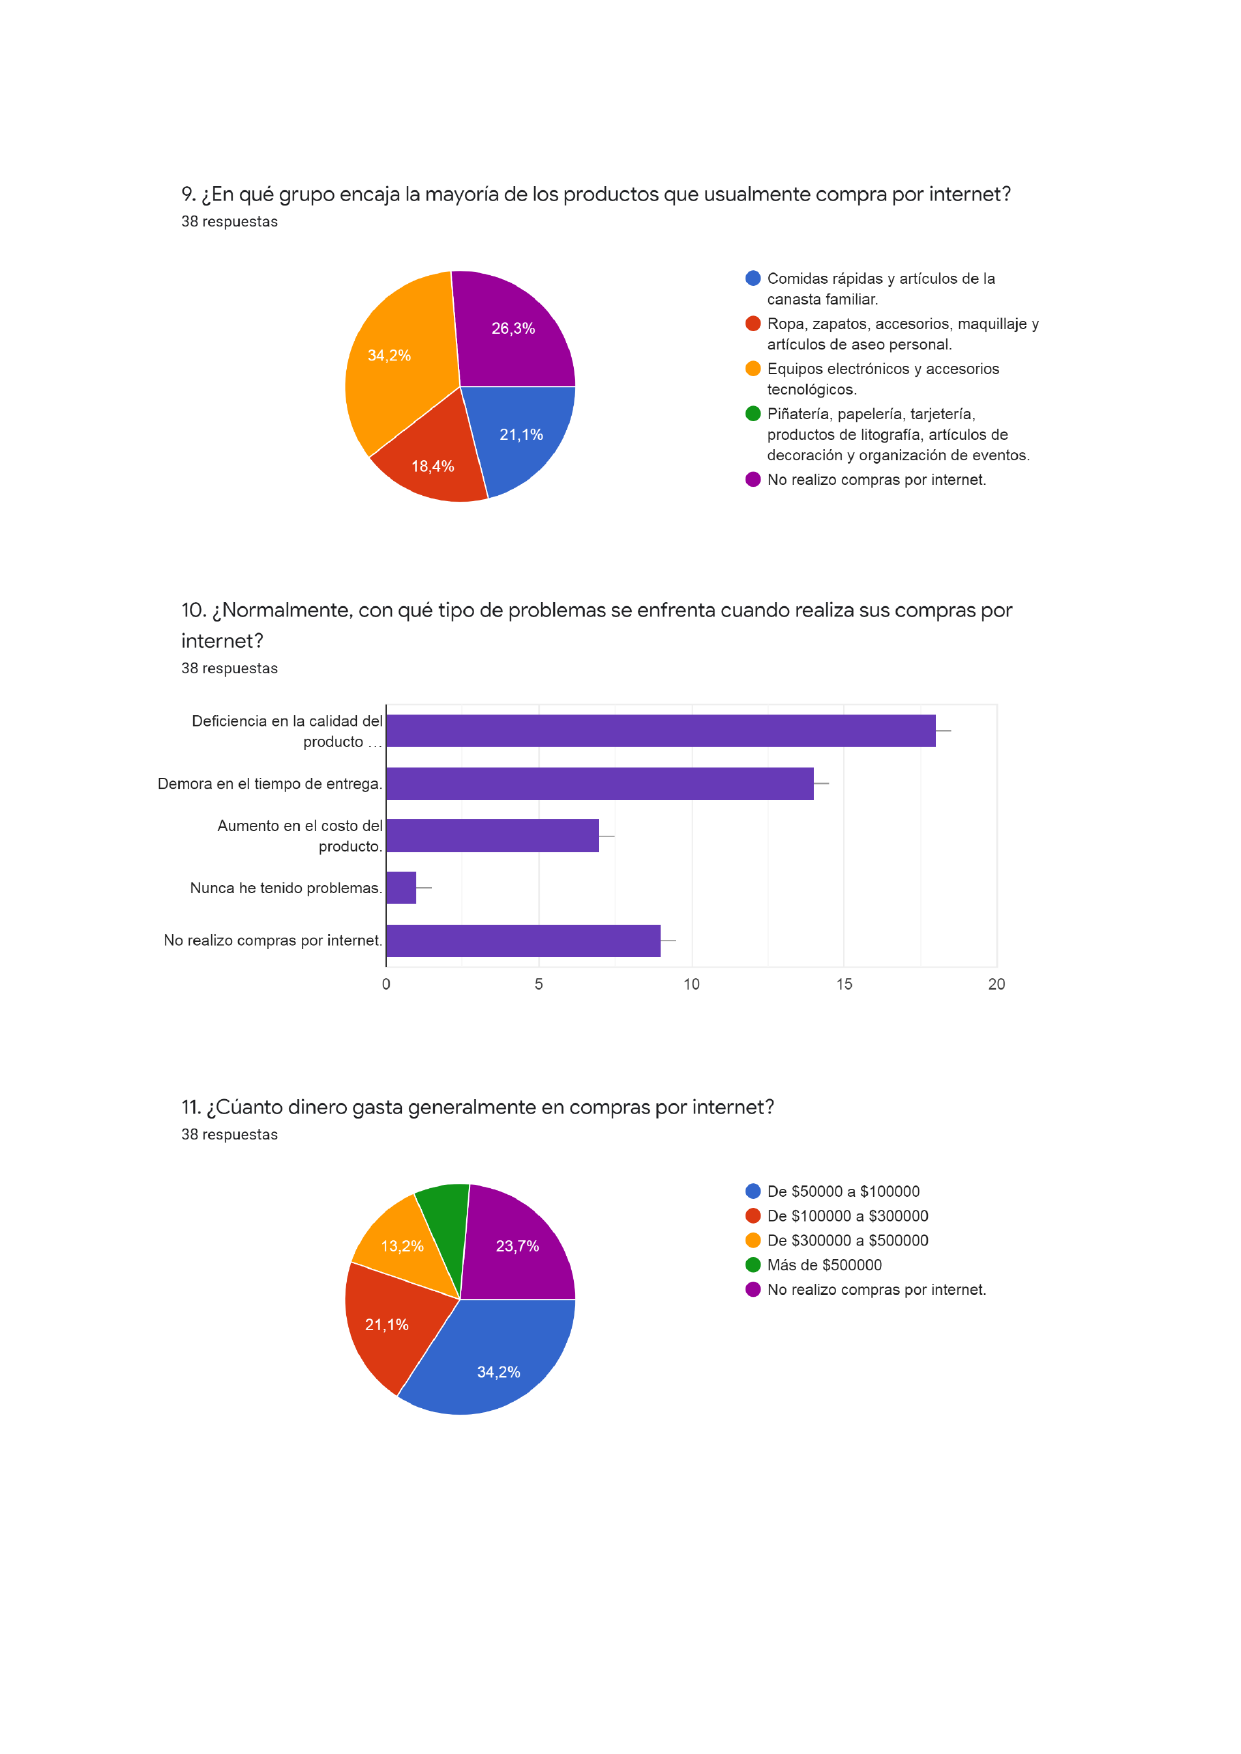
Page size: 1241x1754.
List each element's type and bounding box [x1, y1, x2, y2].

picture [150, 565, 1091, 1044]
picture [150, 150, 1091, 546]
picture [150, 1062, 1091, 1459]
